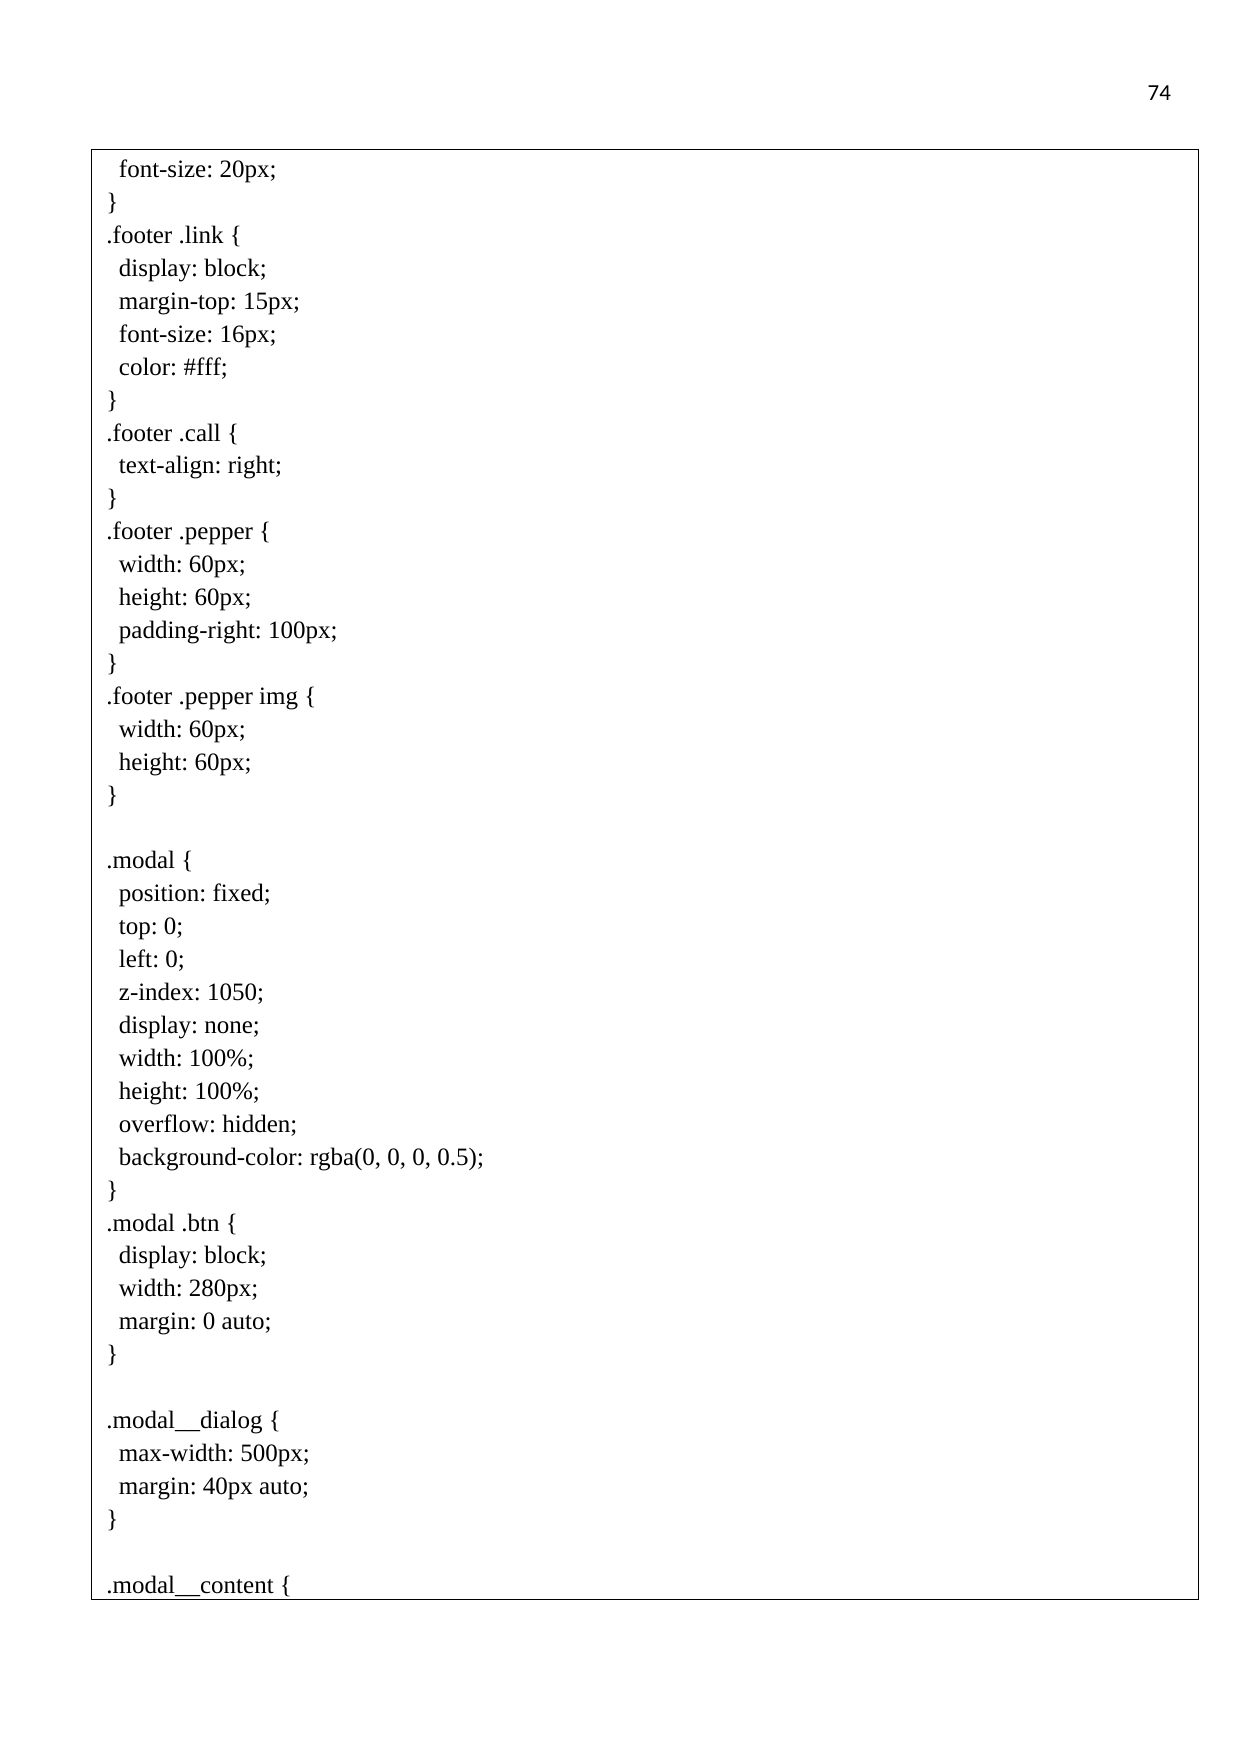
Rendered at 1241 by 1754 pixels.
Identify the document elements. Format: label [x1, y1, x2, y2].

table_header [92, 150, 1198, 1598]
